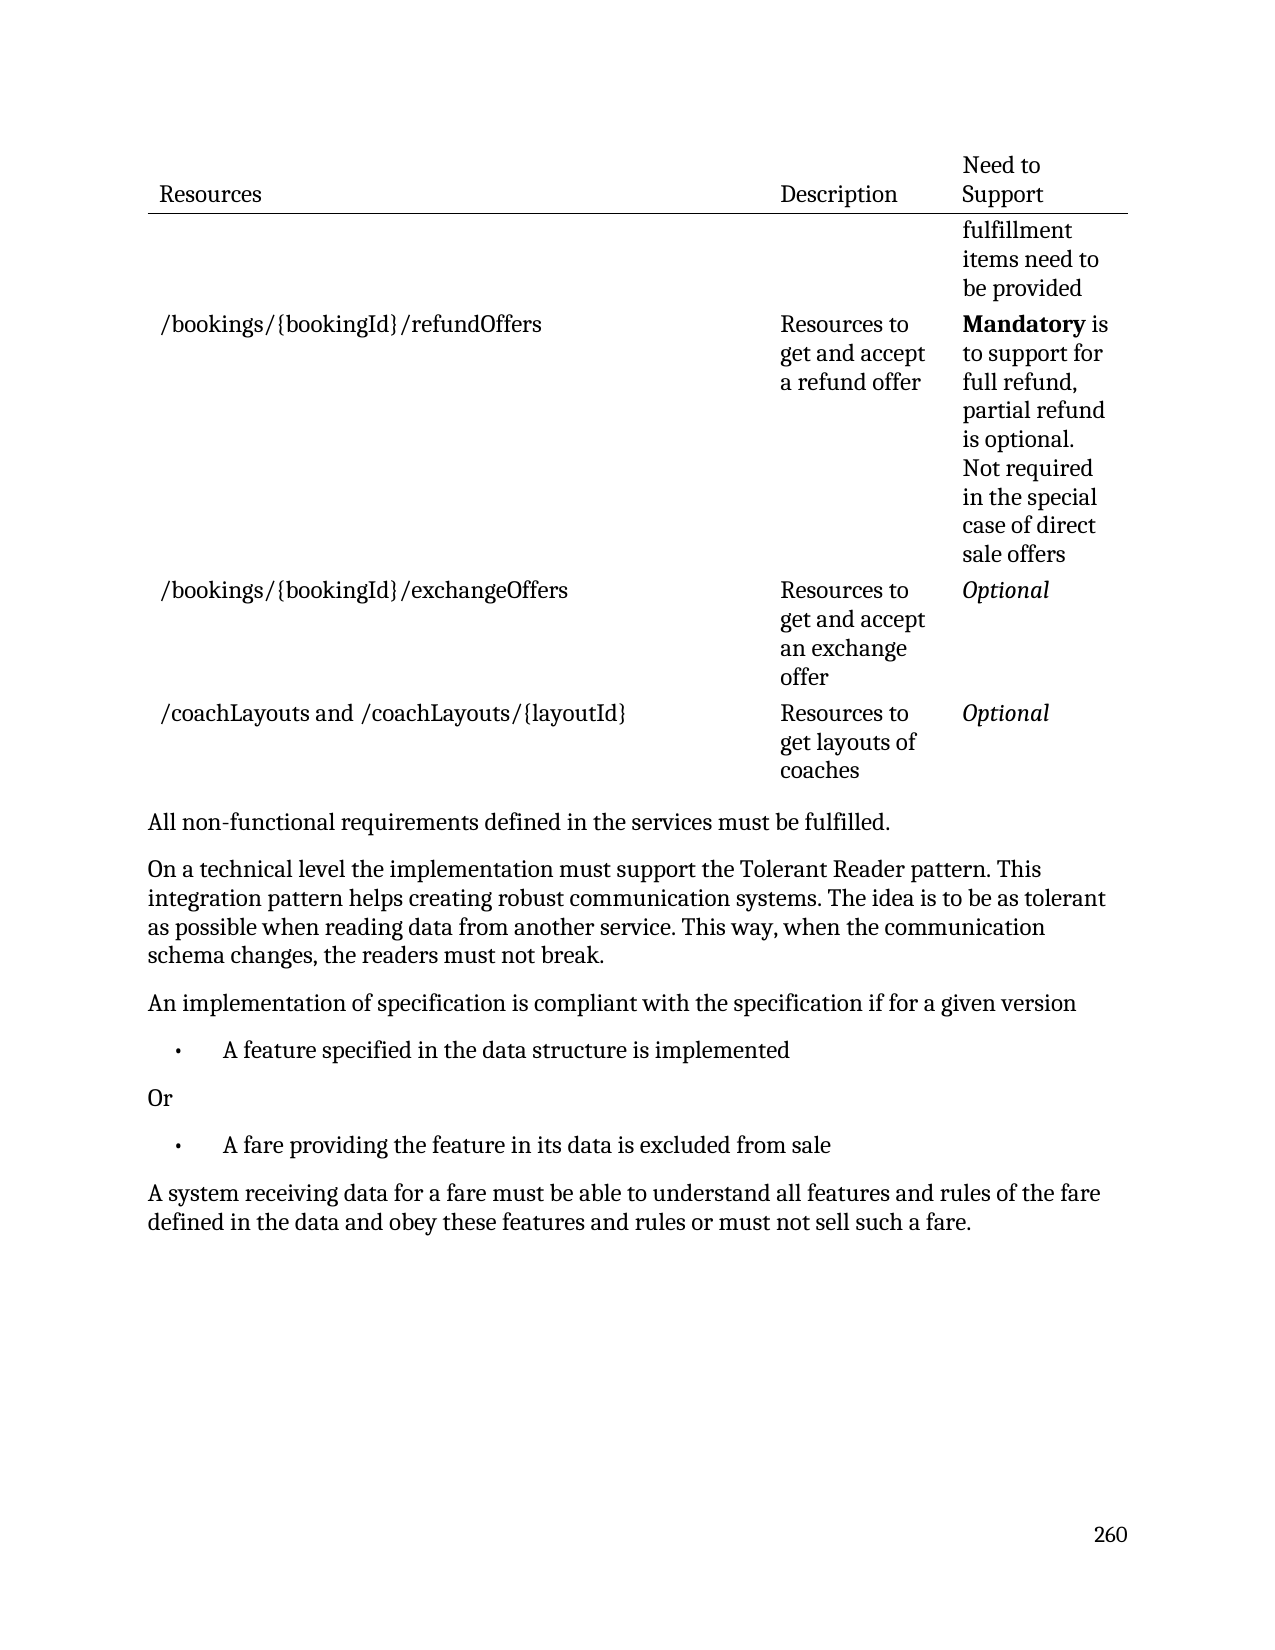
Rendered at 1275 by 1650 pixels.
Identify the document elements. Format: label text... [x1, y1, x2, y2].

text Or [148, 1084, 1127, 1113]
text All non-functional requirements defined in the services must be fulfilled. [148, 808, 1127, 836]
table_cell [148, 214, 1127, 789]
text On a technical level the implementation must support the Tolerant Reader pattern. This integration pattern helps creating robust communication systems. The idea is to be as tolerant as possible when reading data from another service. This way, when the communication schema changes, the readers must not break. [148, 855, 1127, 970]
text A system receiving data for a fare must be able to understand all features and rules of the fare defined in the data and obey these features and rules or must not sell such a fare. [148, 1179, 1127, 1236]
list A fare providing the feature in its data is excluded from sale [173, 1131, 1127, 1160]
text An implementation of specification is compliant with the specification if for a given version [148, 989, 1127, 1018]
list A feature specified in the data structure is implemented [173, 1036, 1127, 1065]
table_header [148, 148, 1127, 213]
